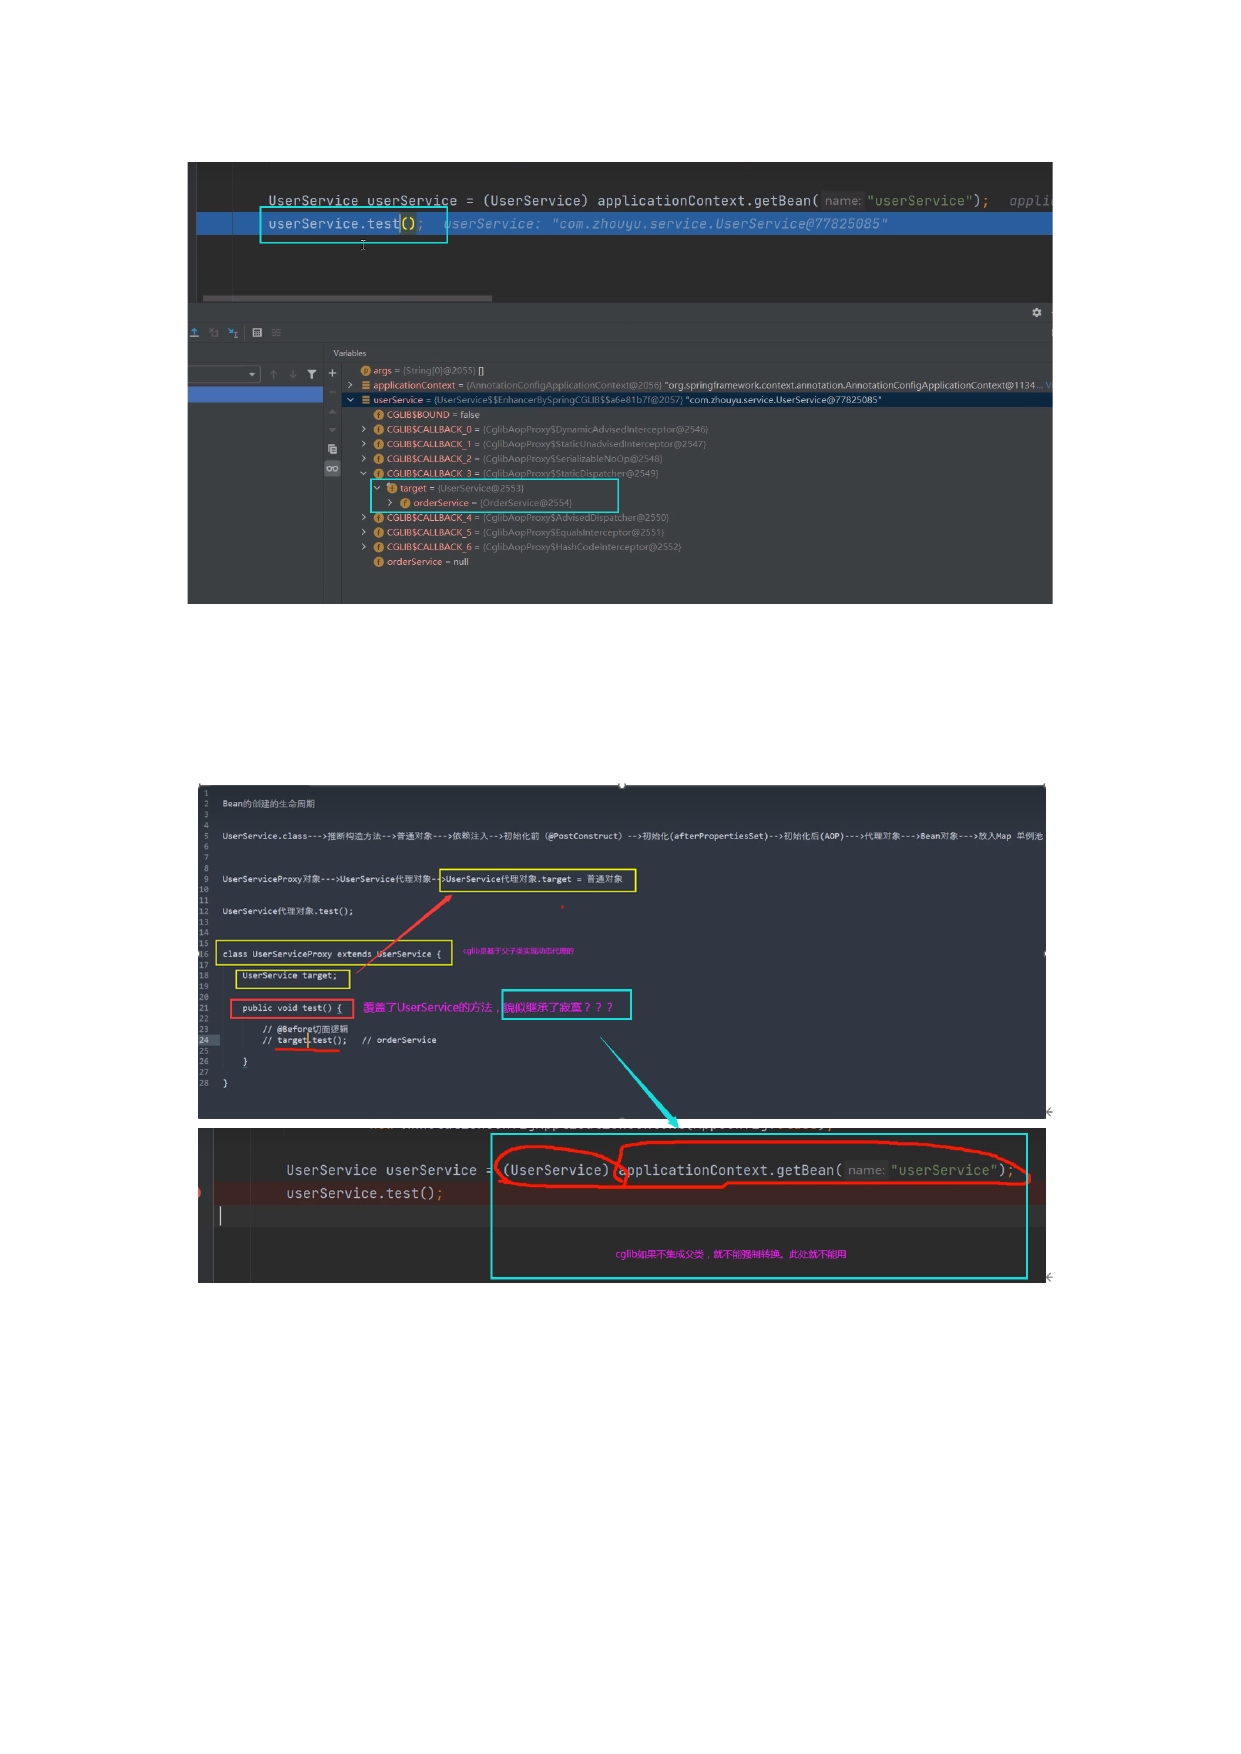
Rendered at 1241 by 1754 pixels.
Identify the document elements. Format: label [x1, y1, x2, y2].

picture [187, 779, 1053, 1293]
picture [187, 162, 1053, 604]
